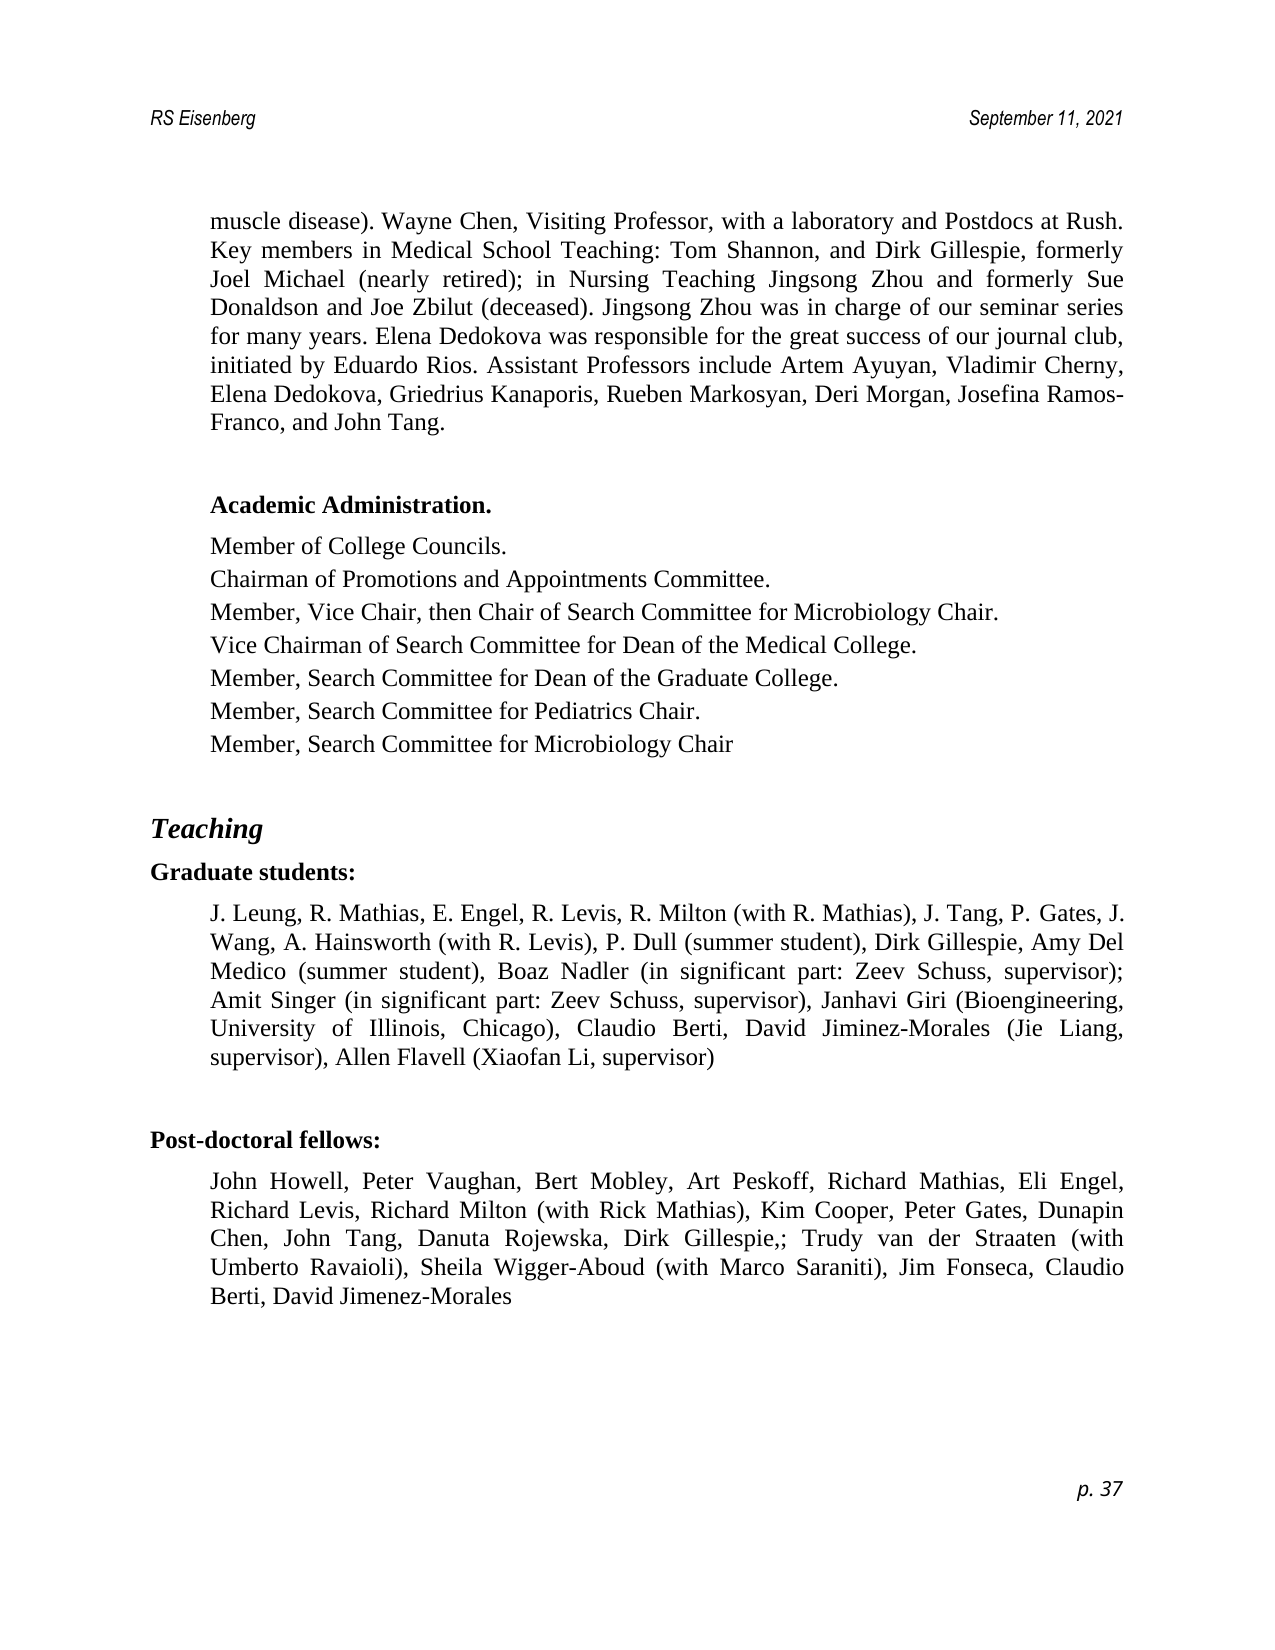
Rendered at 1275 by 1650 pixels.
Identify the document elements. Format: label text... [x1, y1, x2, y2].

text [210, 206, 1125, 436]
text J. Leung, R. Mathias, E. Engel, R. Levis, R. Milton (with R. Mathias), J. Tang, P. Gates, J. Wang, A. Hainsworth (with R. Levis), P. Dull (summer student), Dirk Gillespie, Amy Del Medico (summer student), Boaz Nadler (in significant part: Zeev Schuss, supervisor); Amit Singer (in significant part: Zeev Schuss, supervisor), Janhavi Giri (Bioengineering, University of Illinois, Chicago), Claudio Berti, David Jiminez-Morales (Jie Liang, supervisor), Allen Flavell (Xiaofan Li, supervisor) [210, 898, 1125, 1071]
text Post-doctoral fellows: [150, 1125, 1125, 1153]
text Member, Search Committee for Microbiology Chair [210, 729, 1125, 757]
text Member of College Councils. [210, 531, 1125, 560]
text Member, Search Committee for Pediatrics Chair. [210, 696, 1125, 724]
text Teaching [150, 811, 1125, 845]
text Vice Chairman of Search Committee for Dean of the Medical College. [210, 630, 1125, 659]
text Graduate students: [150, 857, 1125, 886]
text Chairman of Promotions and Appointments Committee. [210, 564, 1125, 593]
text Member, Search Committee for Dean of the Graduate College. [210, 663, 1125, 692]
text John Howell, Peter Vaughan, Bert Mobley, Art Peskoff, Richard Mathias, Eli Engel, Richard Levis, Richard Milton (with Rick Mathias), Kim Cooper, Peter Gates, Dunapin Chen, John Tang, Danuta Rojewska, Dirk Gillespie,; Trudy van der Straaten (with Umberto Ravaioli), Sheila Wigger-Aboud (with Marco Saraniti), Jim Fonseca, Claudio Berti, David Jimenez-Morales [210, 1166, 1125, 1310]
text Academic Administration. [210, 490, 1125, 519]
text Member, Vice Chair, then Chair of Search Committee for Microbiology Chair. [210, 597, 1125, 626]
